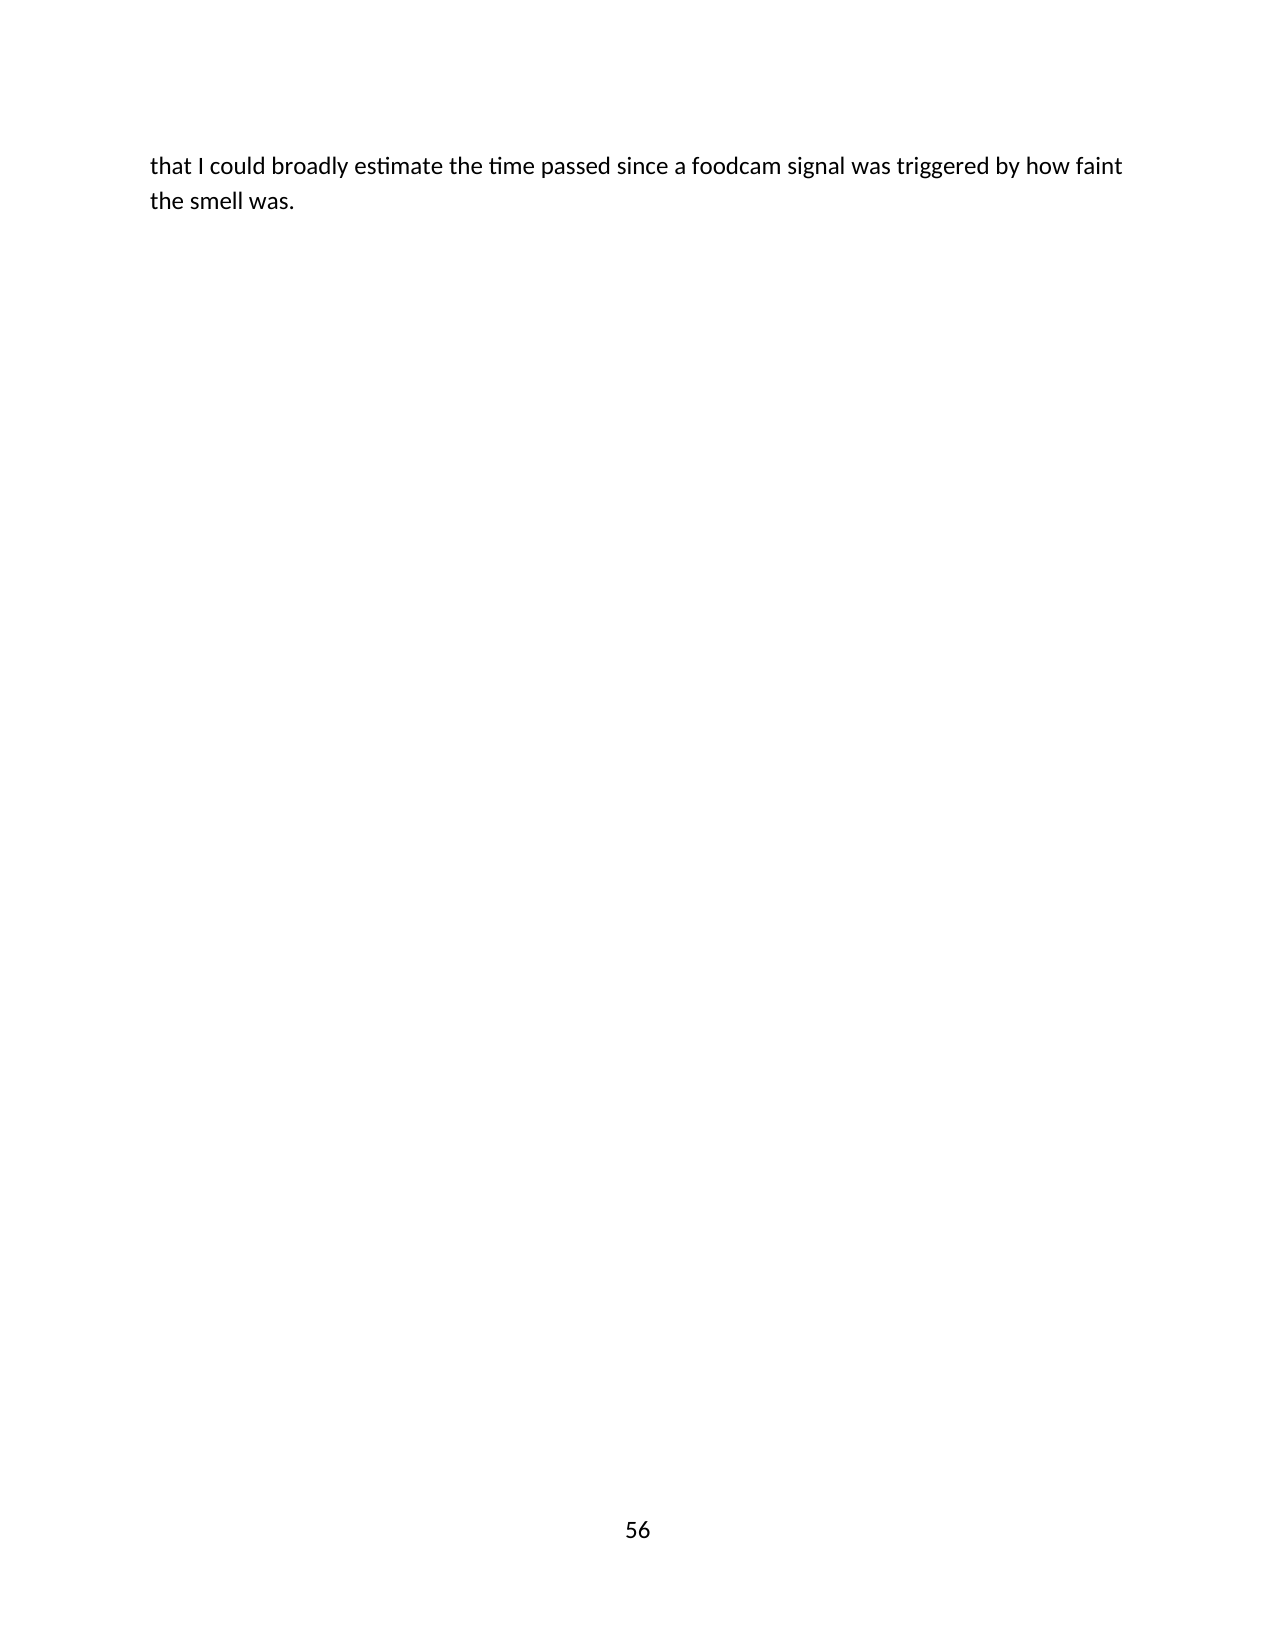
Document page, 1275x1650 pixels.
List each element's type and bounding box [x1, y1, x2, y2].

text [150, 150, 1125, 216]
